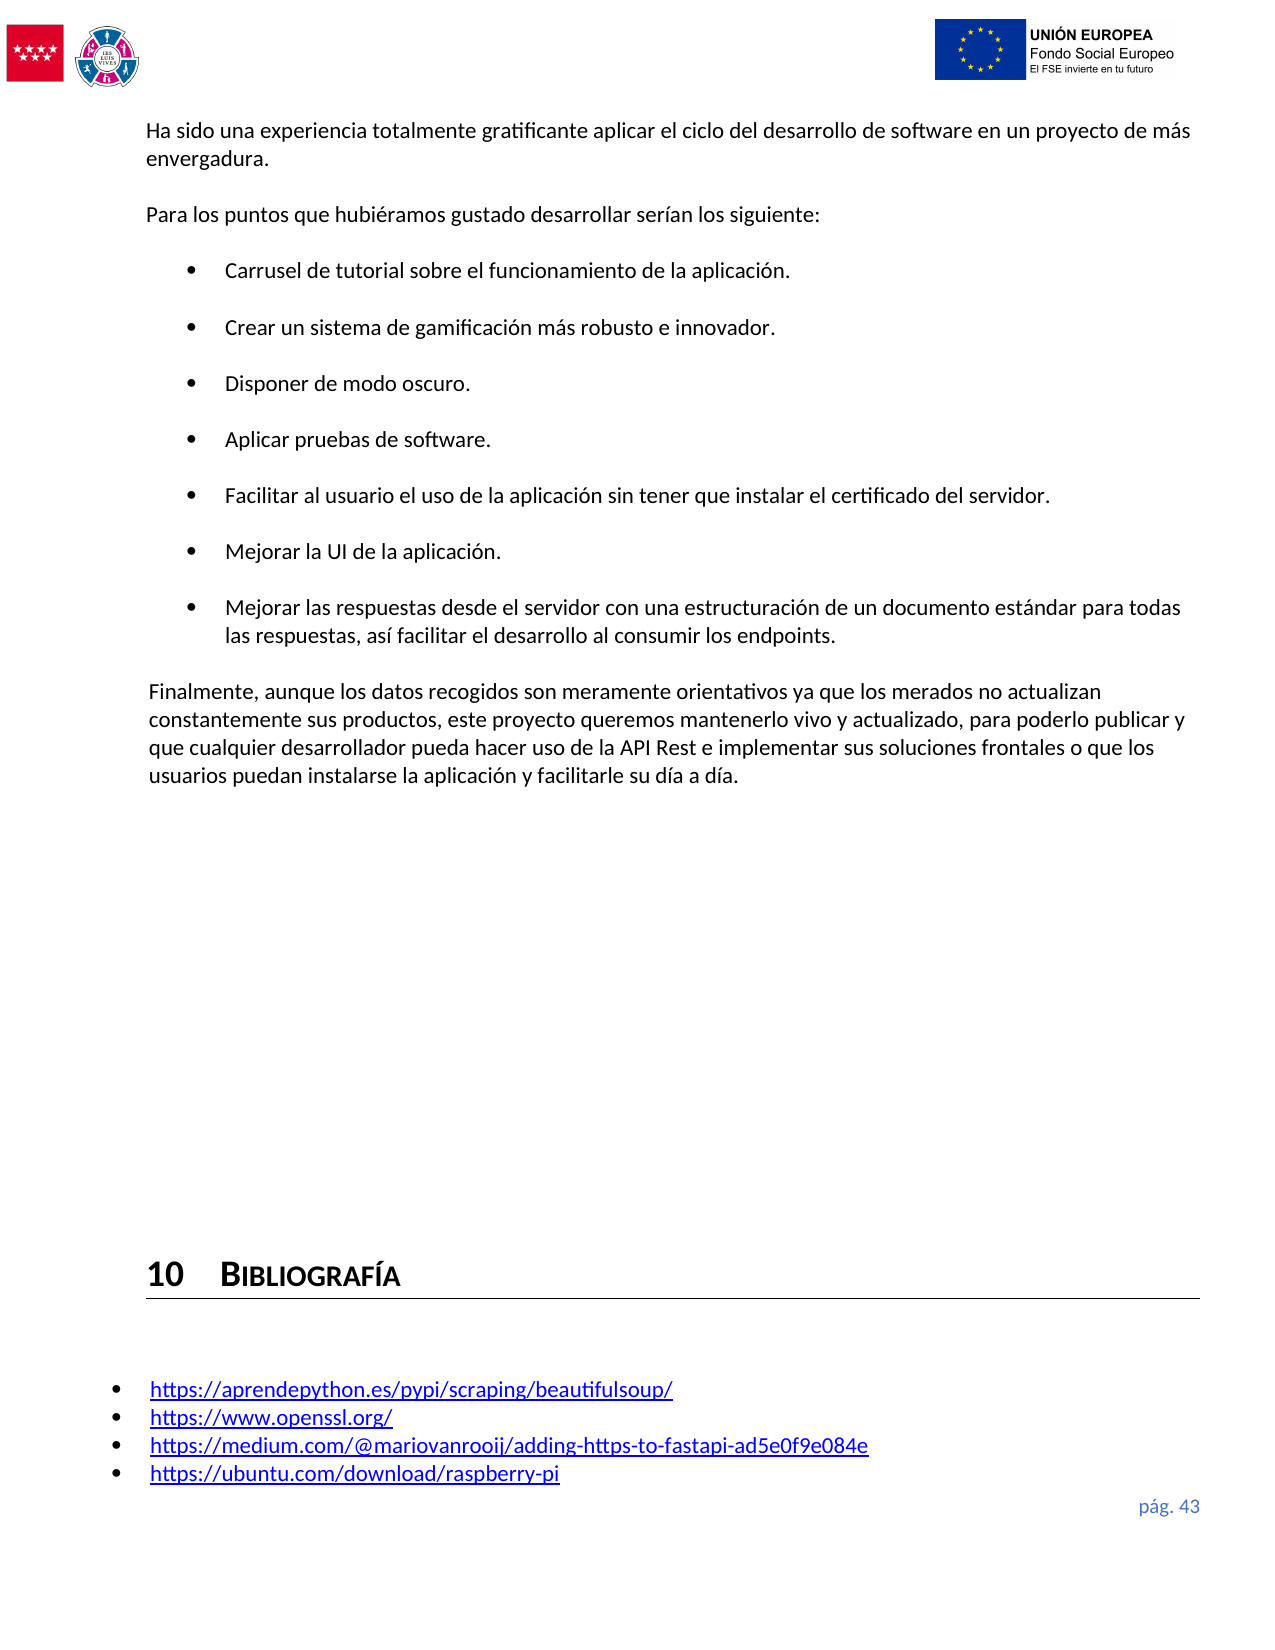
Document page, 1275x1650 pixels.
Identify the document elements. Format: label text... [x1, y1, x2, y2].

list Crear un sistema de gamificación más robusto e innovador. [187, 313, 1200, 341]
list Mejorar la UI de la aplicación. [187, 537, 1200, 565]
list https://medium.com/@mariovanrooij/adding-https-to-fastapi-ad5e0f9e084e [112, 1431, 1200, 1459]
text Para los puntos que hubiéramos gustado desarrollar serían los siguiente: [146, 201, 1200, 228]
list https://ubuntu.com/download/raspberry-pi [112, 1459, 1200, 1487]
list Carrusel de tutorial sobre el funcionamiento de la aplicación. [187, 257, 1200, 284]
picture [75, 24, 139, 89]
list https://www.openssl.org/ [112, 1403, 1200, 1431]
text Finalmente, aunque los datos recogidos son meramente orientativos ya que los merados no actualizan constantemente sus productos, este proyecto queremos mantenerlo vivo y actualizado, para poderlo publicar y que cualquier desarrollador pueda hacer uso de la API Rest e implementar sus soluciones frontales o que los usuarios puedan instalarse la aplicación y facilitarle su día a día. [149, 677, 1200, 789]
picture [935, 19, 1178, 80]
picture [0, 18, 70, 88]
text Bibliografía [146, 1250, 1200, 1298]
text Ha sido una experiencia totalmente gratificante aplicar el ciclo del desarrollo de software en un proyecto de más envergadura. [146, 116, 1200, 172]
list Facilitar al usuario el uso de la aplicación sin tener que instalar el certificado del servidor. [187, 481, 1200, 509]
list Mejorar las respuestas desde el servidor con una estructuración de un documento estándar para todas las respuestas, así facilitar el desarrollo al consumir los endpoints. [187, 593, 1200, 649]
list https://aprendepython.es/pypi/scraping/beautifulsoup/ [112, 1375, 1200, 1403]
list Aplicar pruebas de software. [187, 425, 1200, 453]
list Disponer de modo oscuro. [187, 369, 1200, 397]
